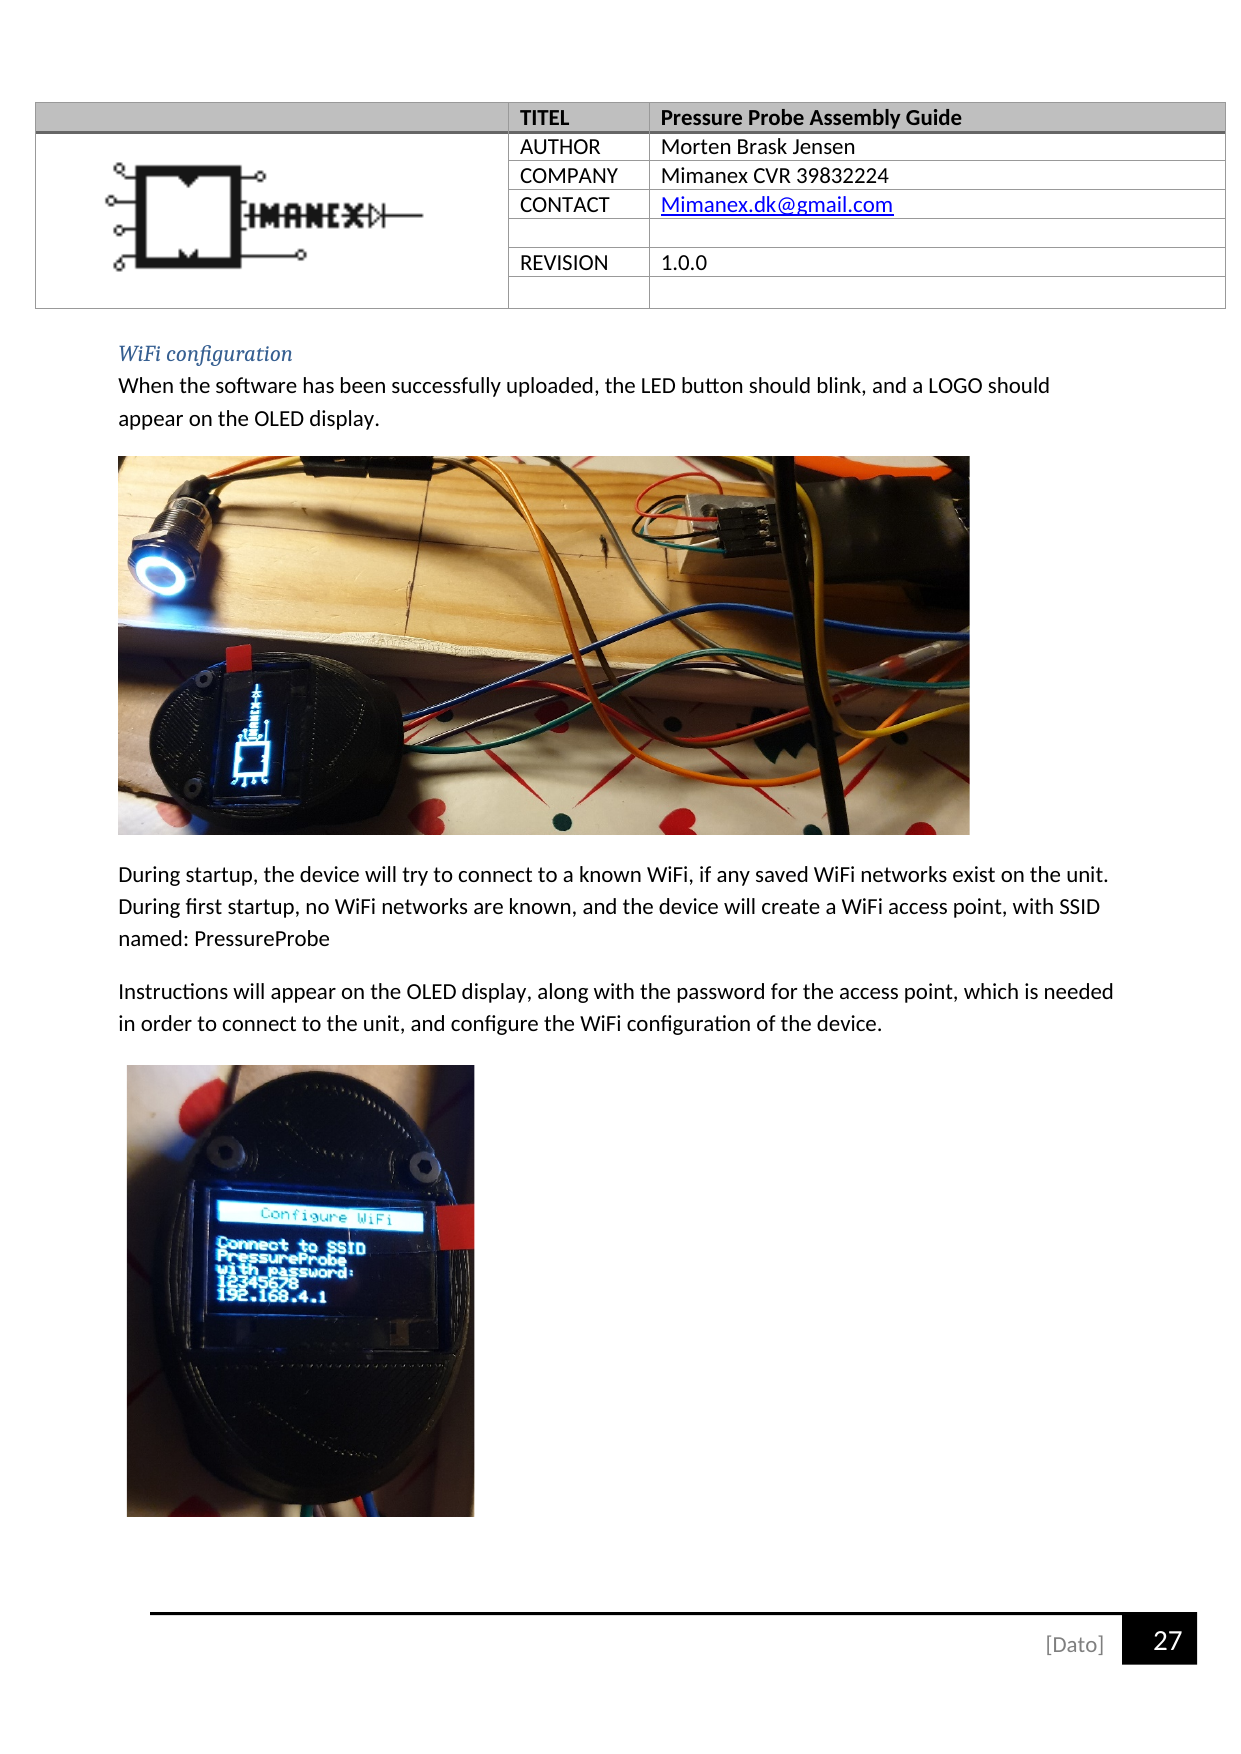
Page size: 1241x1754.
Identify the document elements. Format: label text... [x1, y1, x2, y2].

text Instructions will appear on the OLED display, along with the password for the access point, which is needed in order to connect to the unit, and configure the WiFi configuration of the device. [118, 977, 1122, 1037]
picture [118, 456, 970, 835]
subtitle WiFi configuration [118, 341, 1122, 368]
picture [93, 134, 437, 302]
picture [126, 1065, 475, 1517]
text When the software has been successfully uploaded, the LED button should blink, and a LOGO should appear on the OLED display. [118, 371, 1122, 432]
text During startup, the device will try to connect to a known WiFi, if any saved WiFi networks exist on the unit. During first startup, no WiFi networks are known, and the device will create a WiFi access point, with SSID named: PressureProbe [118, 860, 1122, 952]
